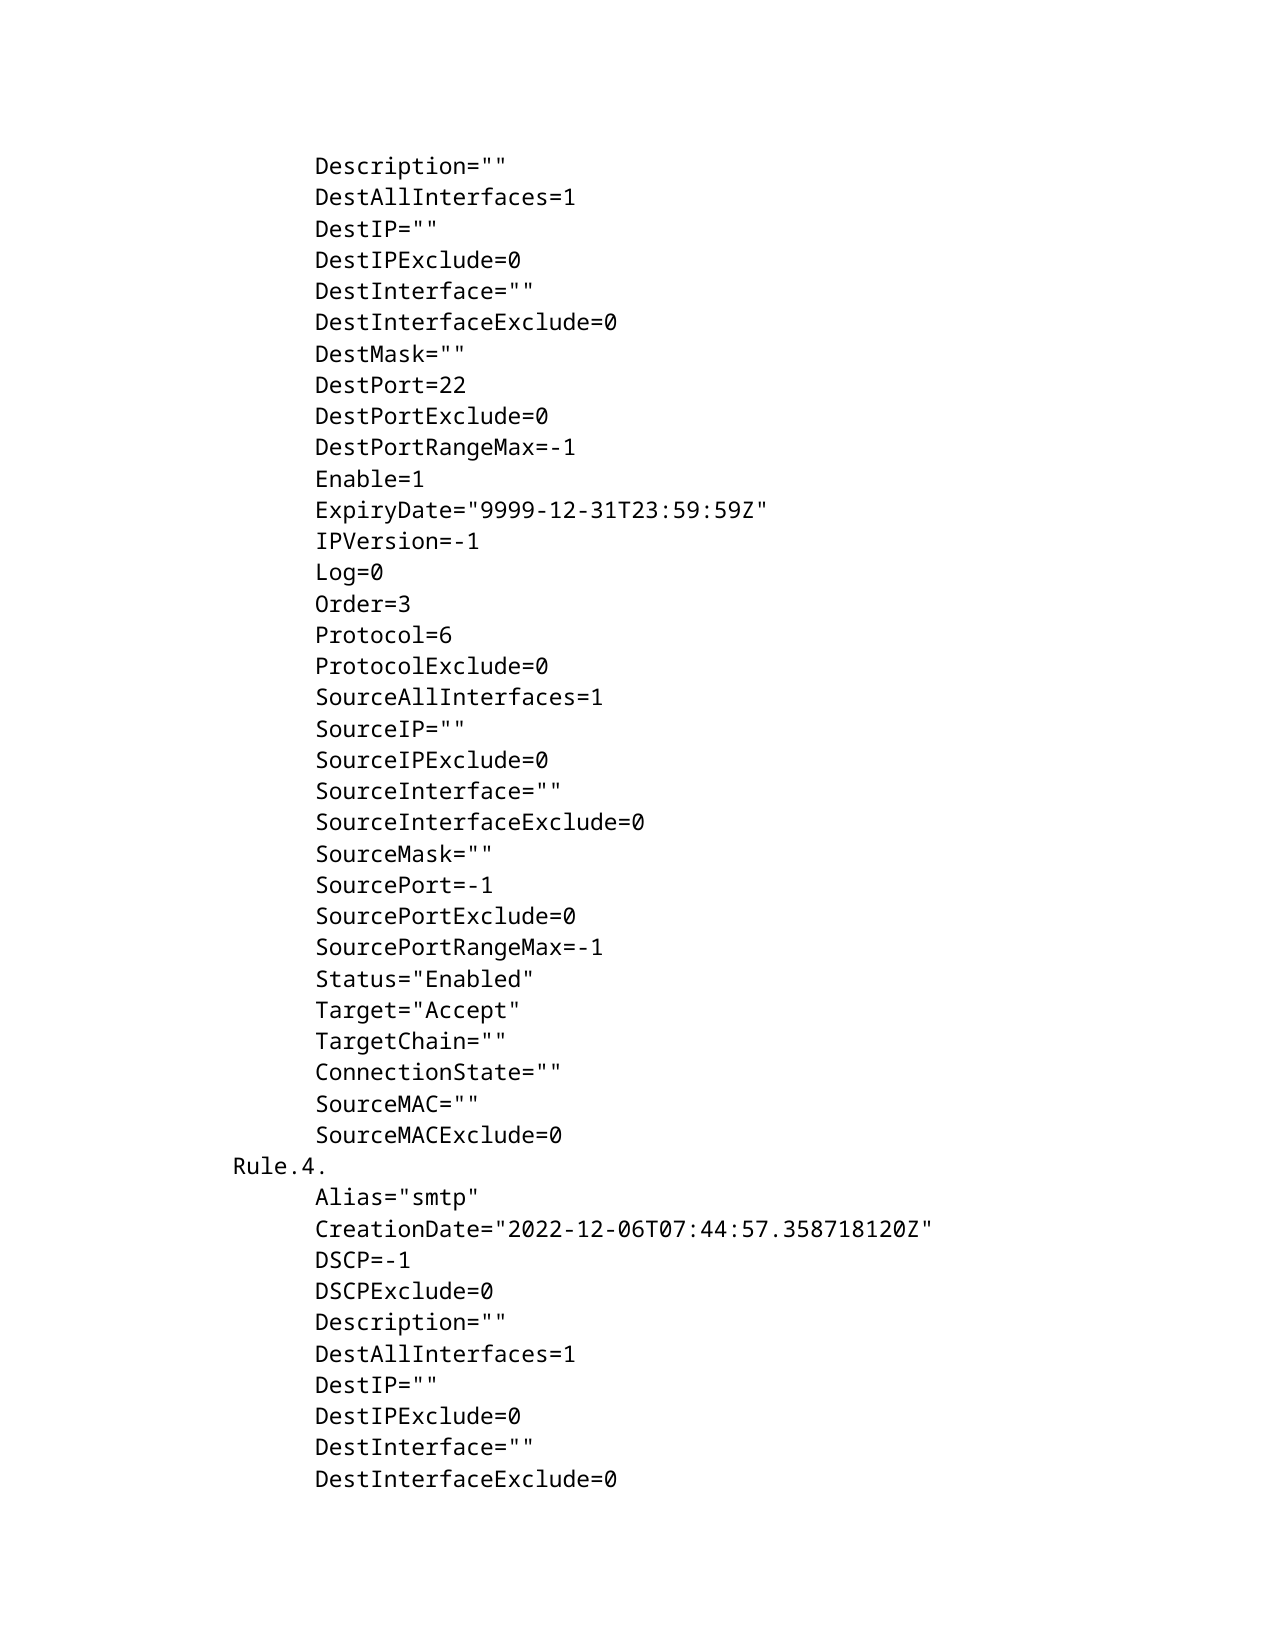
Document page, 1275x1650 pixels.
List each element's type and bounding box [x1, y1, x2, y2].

text [150, 150, 1125, 1494]
